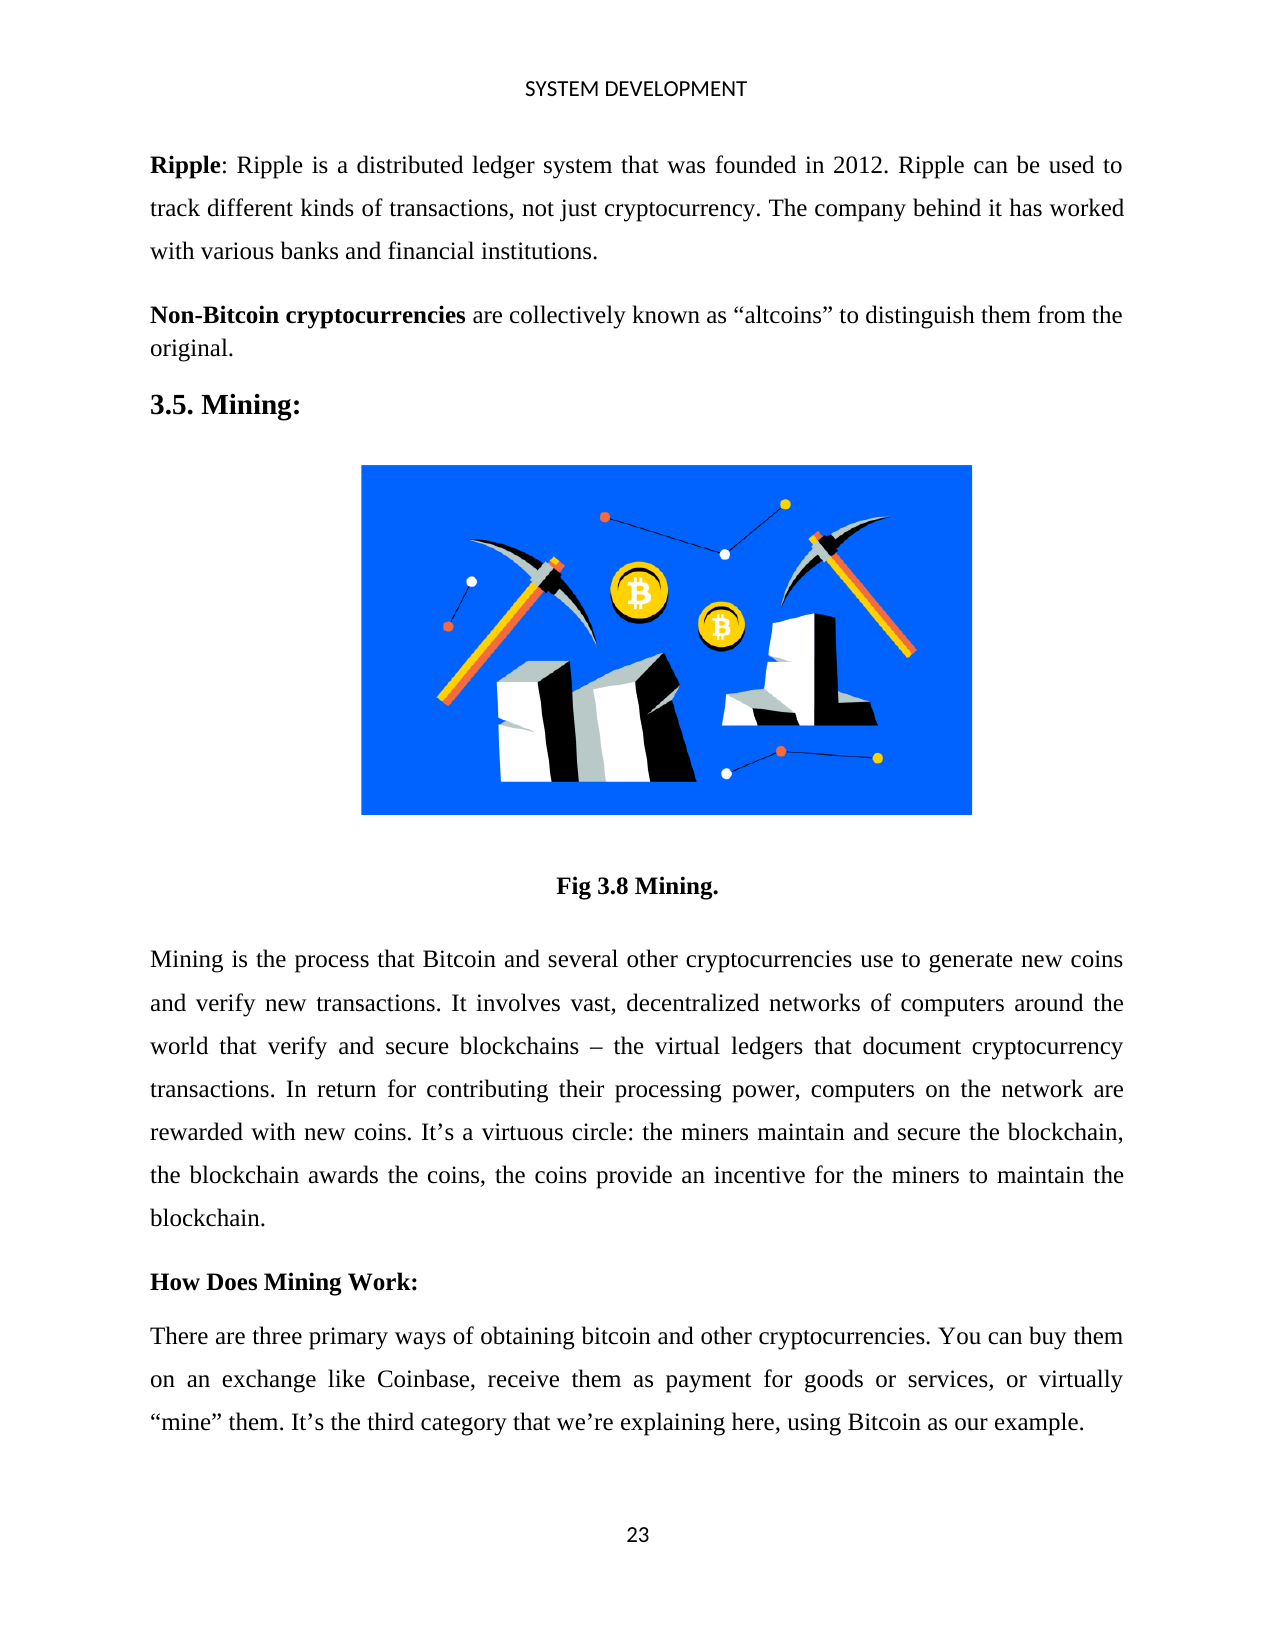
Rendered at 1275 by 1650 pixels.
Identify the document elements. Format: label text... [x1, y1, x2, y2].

text Mining is the process that Bitcoin and several other cryptocurrencies use to generate new coins and verify new transactions. It involves vast, decentralized networks of computers around the world that verify and secure blockchains – the virtual ledgers that document cryptocurrency transactions. In return for contributing their processing power, computers on the network are rewarded with new coins. It’s a virtuous circle: the miners maintain and secure the blockchain, the blockchain awards the coins, the coins provide an incentive for the miners to maintain the blockchain. [150, 944, 1125, 1232]
text 3.5. Mining: [150, 387, 1125, 421]
text There are three primary ways of obtaining bitcoin and other cryptocurrencies. You can buy them on an exchange like Coinbase, receive them as payment for goods or services, or virtually “mine” them. It’s the third category that we’re explaining here, using Bitcoin as our example. [150, 1321, 1125, 1436]
text Non-Bitcoin cryptocurrencies are collectively known as “altcoins” to distinguish them from the original. [150, 300, 1125, 362]
picture [361, 465, 973, 815]
subtitle Fig 3.8 Mining. [150, 871, 1125, 900]
text Ripple: Ripple is a distributed ledger system that was founded in 2012. Ripple can be used to track different kinds of transactions, not just cryptocurrency. The company behind it has worked with various banks and financial institutions. [150, 150, 1125, 265]
text How Does Mining Work: [150, 1267, 1125, 1296]
